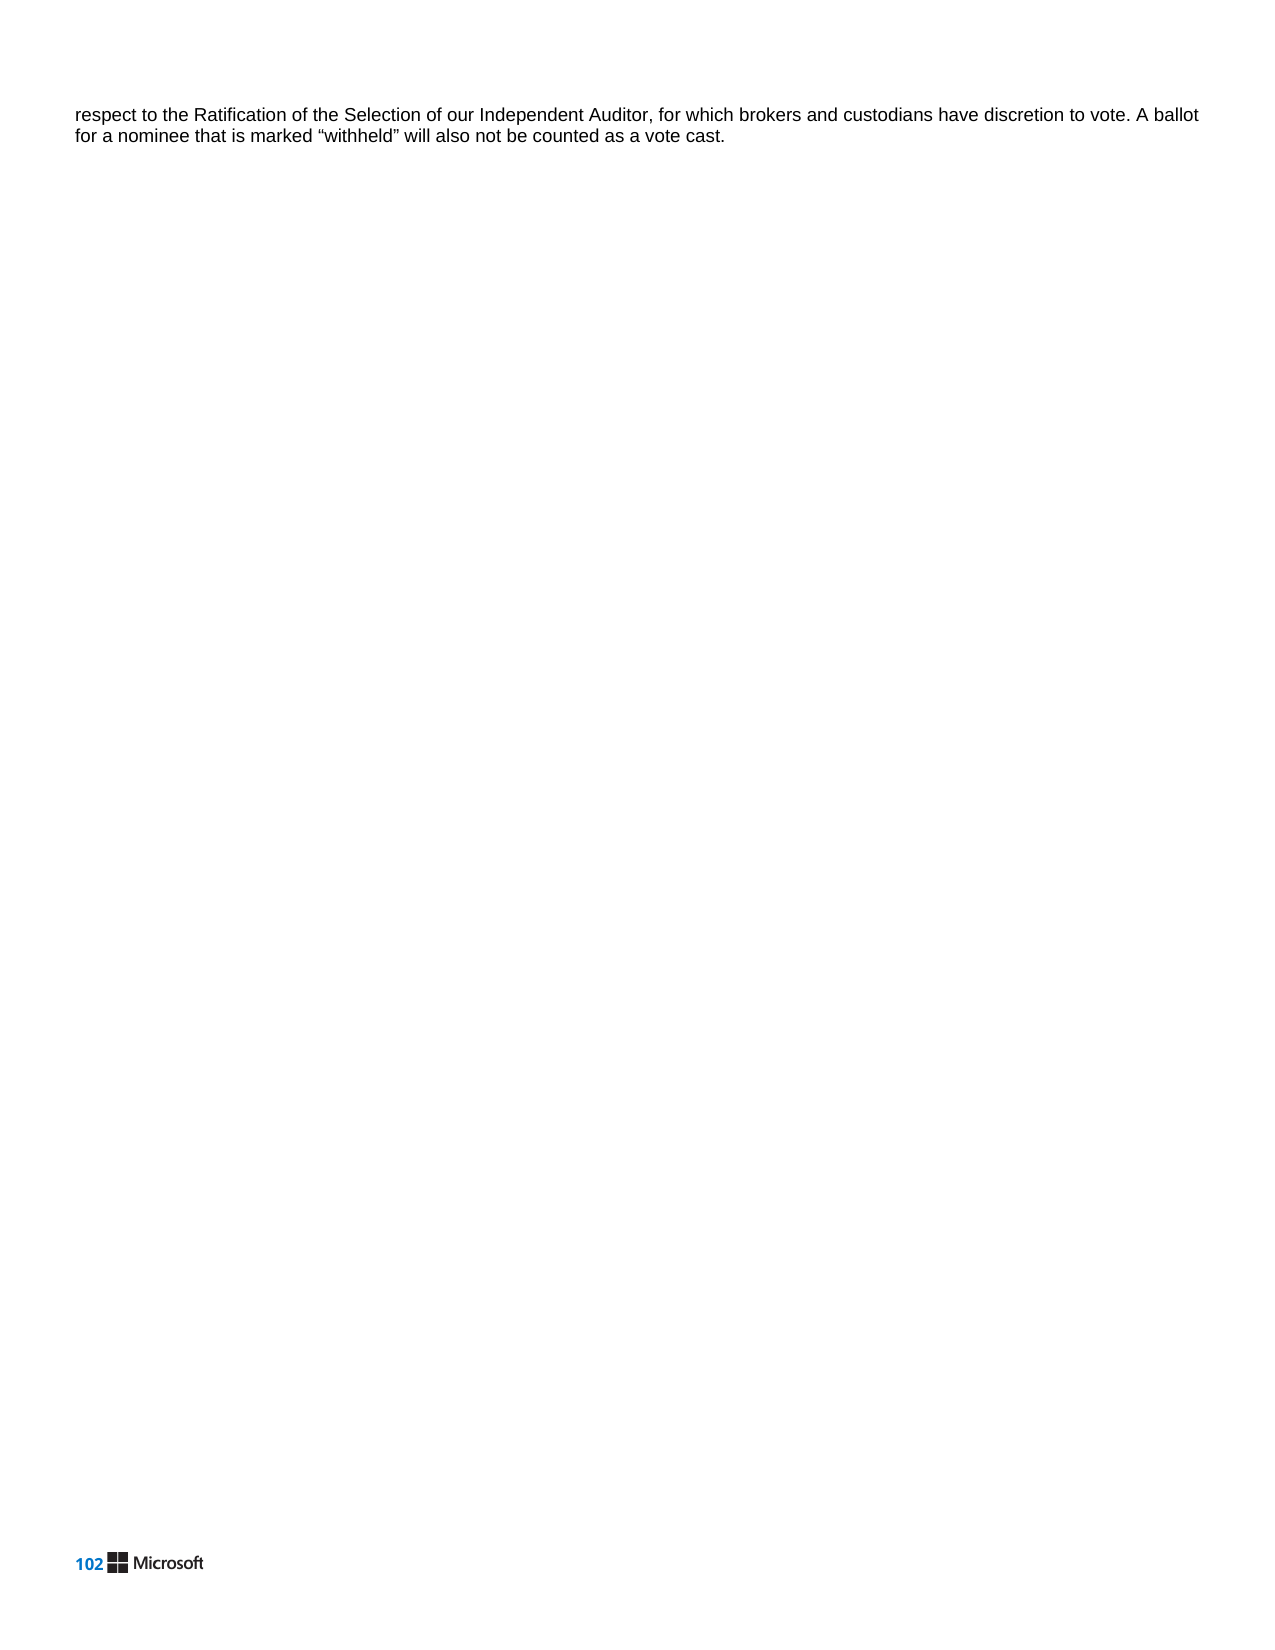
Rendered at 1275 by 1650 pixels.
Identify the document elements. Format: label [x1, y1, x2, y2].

text [75, 104, 1200, 147]
picture [107, 1552, 204, 1573]
